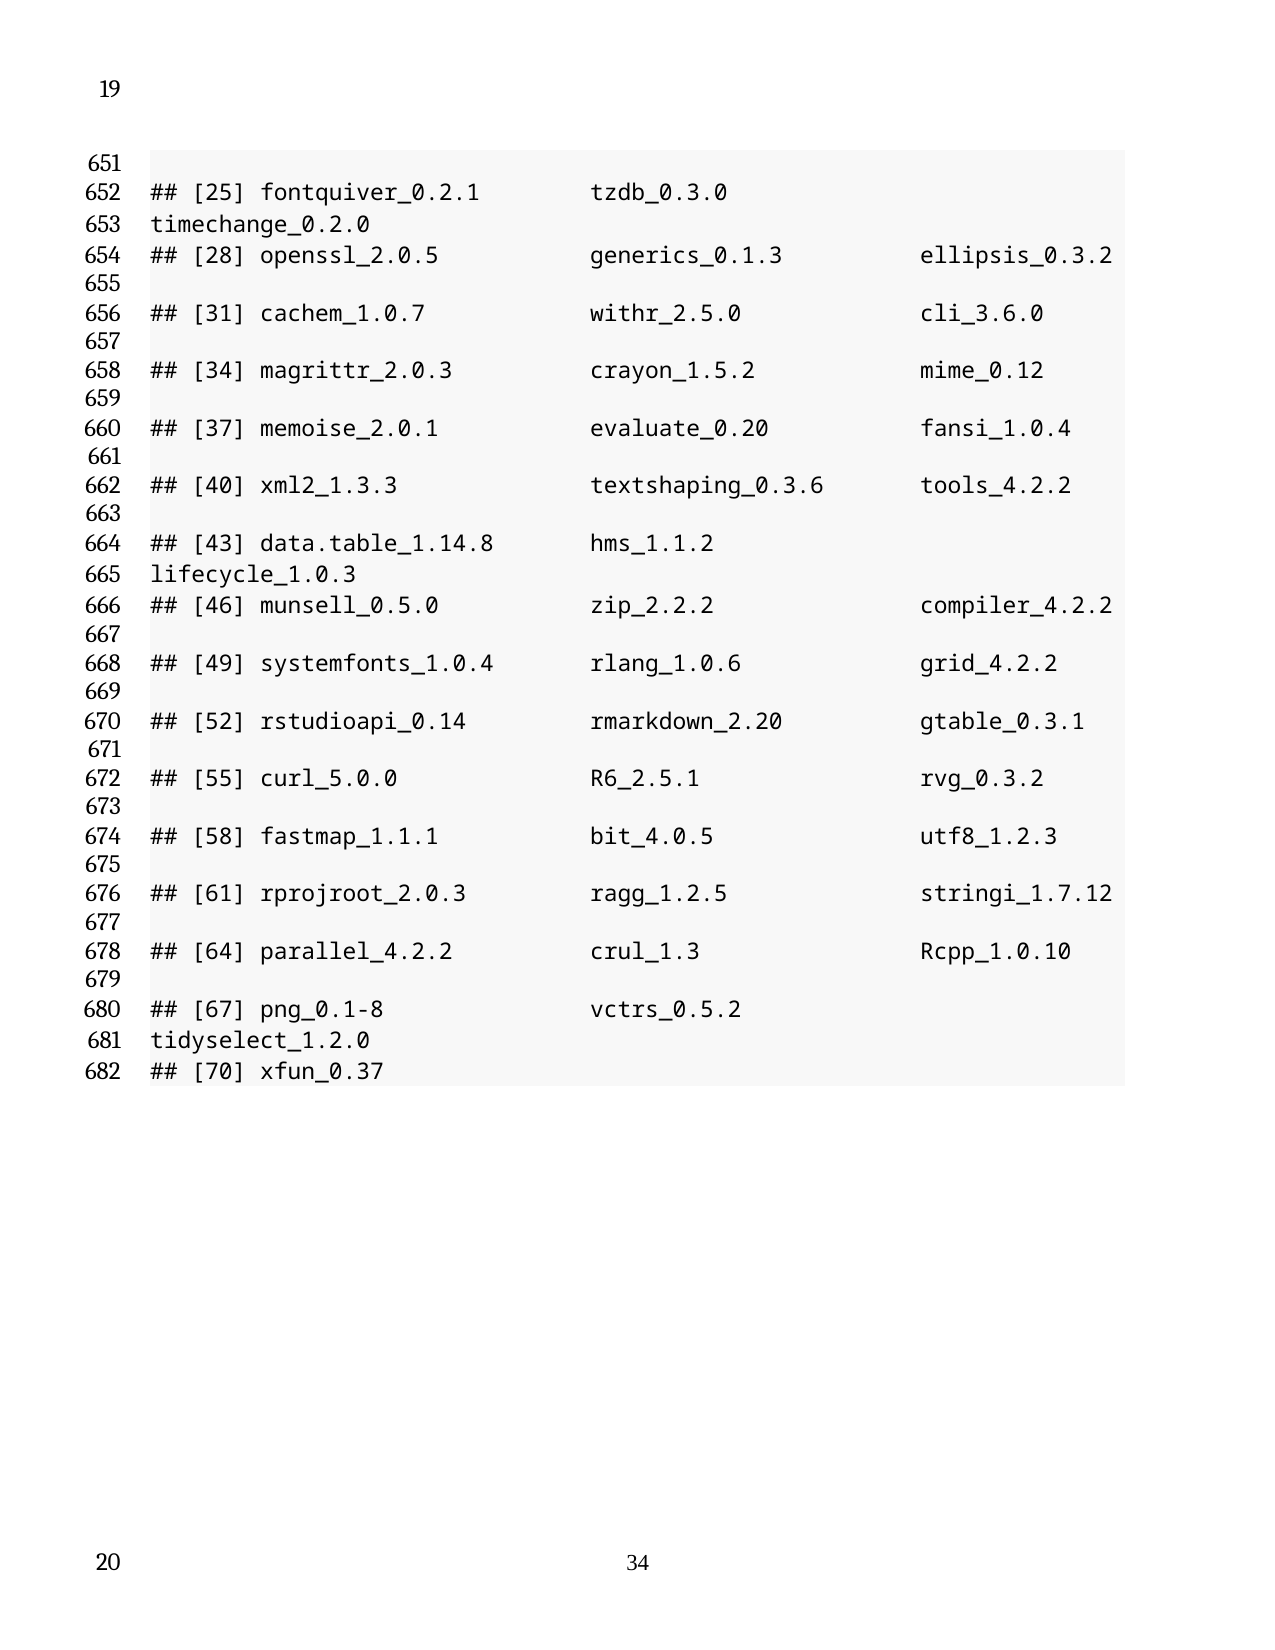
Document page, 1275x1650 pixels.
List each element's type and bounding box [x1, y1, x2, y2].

text [150, 150, 1125, 1086]
